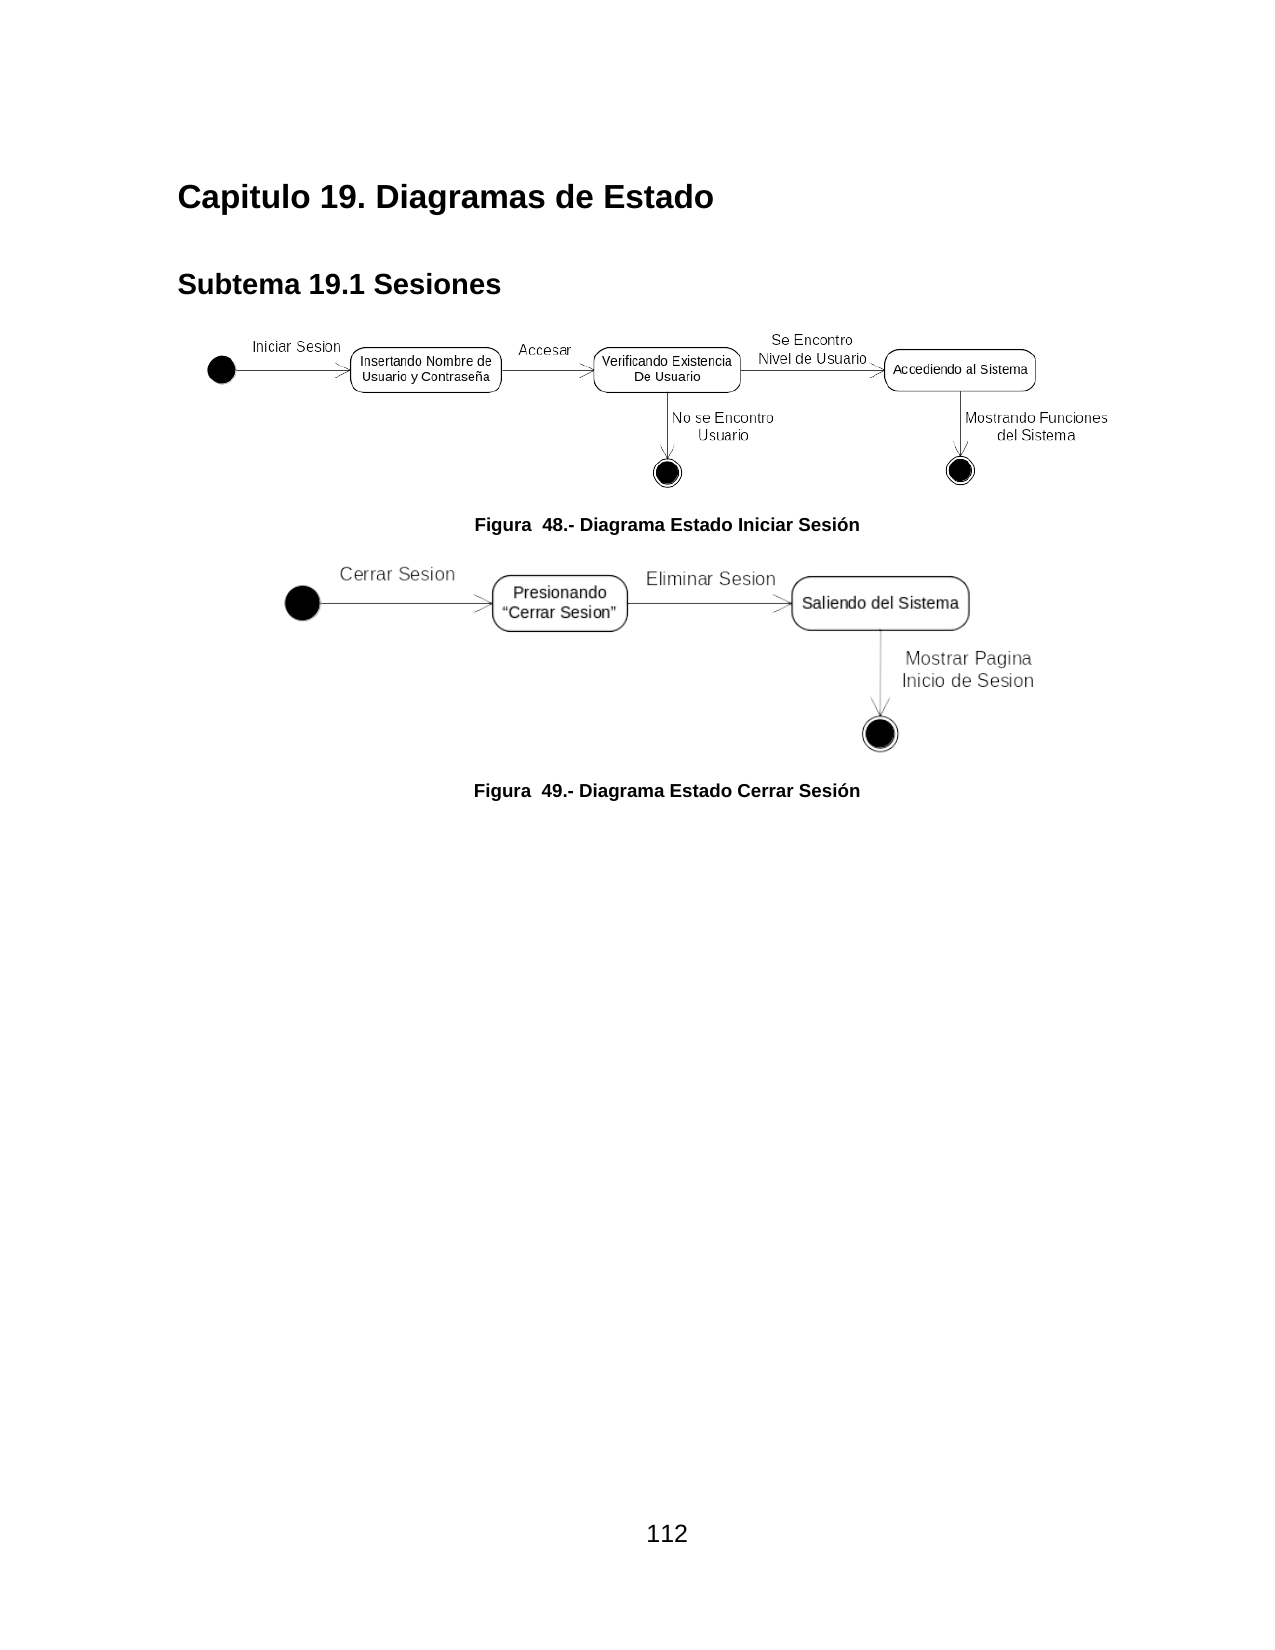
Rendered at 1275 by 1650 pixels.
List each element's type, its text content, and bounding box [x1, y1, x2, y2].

subtitle Sesiones [177, 267, 1157, 301]
subtitle Diagramas de Estado [177, 177, 1157, 216]
